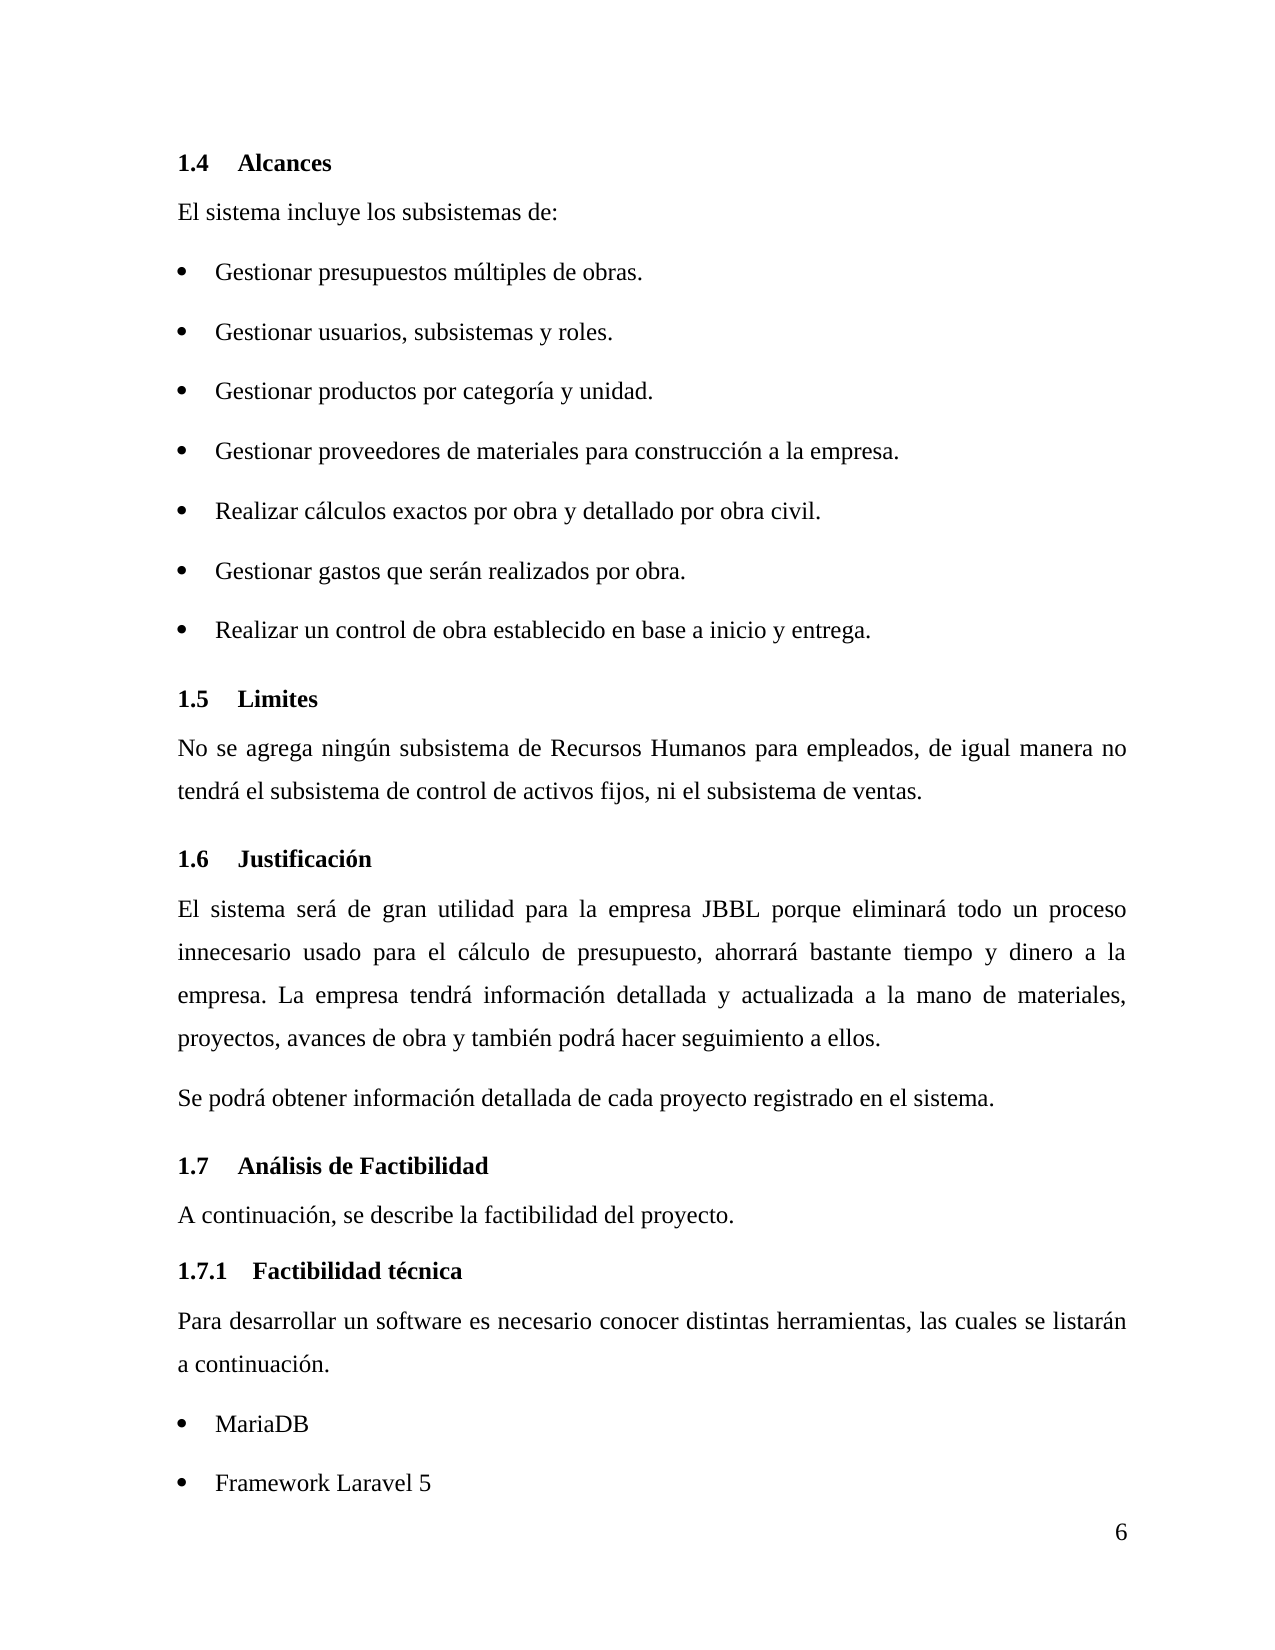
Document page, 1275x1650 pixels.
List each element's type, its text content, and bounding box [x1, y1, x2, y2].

list Realizar un control de obra establecido en base a inicio y entrega. [177, 616, 1127, 644]
text A continuación, se describe la factibilidad del proyecto. [177, 1200, 1127, 1229]
text Se podrá obtener información detallada de cada proyecto registrado en el sistema. [177, 1083, 1127, 1112]
subtitle Alcances [177, 148, 1127, 176]
subtitle Limites [177, 684, 1127, 712]
list MariaDB [177, 1409, 1127, 1437]
subtitle Factibilidad técnica [177, 1256, 1127, 1285]
list Gestionar gastos que serán realizados por obra. [177, 556, 1127, 584]
text El sistema incluye los subsistemas de: [177, 197, 1127, 226]
list Gestionar presupuestos múltiples de obras. [177, 257, 1127, 286]
text No se agrega ningún subsistema de Recursos Humanos para empleados, de igual manera no tendrá el subsistema de control de activos fijos, ni el subsistema de ventas. [177, 733, 1127, 805]
text El sistema será de gran utilidad para la empresa JBBL porque eliminará todo un proceso innecesario usado para el cálculo de presupuesto, ahorrará bastante tiempo y dinero a la empresa. La empresa tendrá información detallada y actualizada a la mano de materiales, proyectos, avances de obra y también podrá hacer seguimiento a ellos. [177, 894, 1127, 1052]
list Gestionar productos por categoría y unidad. [177, 376, 1127, 405]
text Para desarrollar un software es necesario conocer distintas herramientas, las cuales se listarán a continuación. [177, 1306, 1127, 1378]
list Gestionar proveedores de materiales para construcción a la empresa. [177, 436, 1127, 465]
list Realizar cálculos exactos por obra y detallado por obra civil. [177, 496, 1127, 525]
list Gestionar usuarios, subsistemas y roles. [177, 317, 1127, 345]
subtitle Justificación [177, 844, 1127, 873]
subtitle Análisis de Factibilidad [177, 1151, 1127, 1180]
list Framework Laravel 5 [177, 1468, 1127, 1497]
